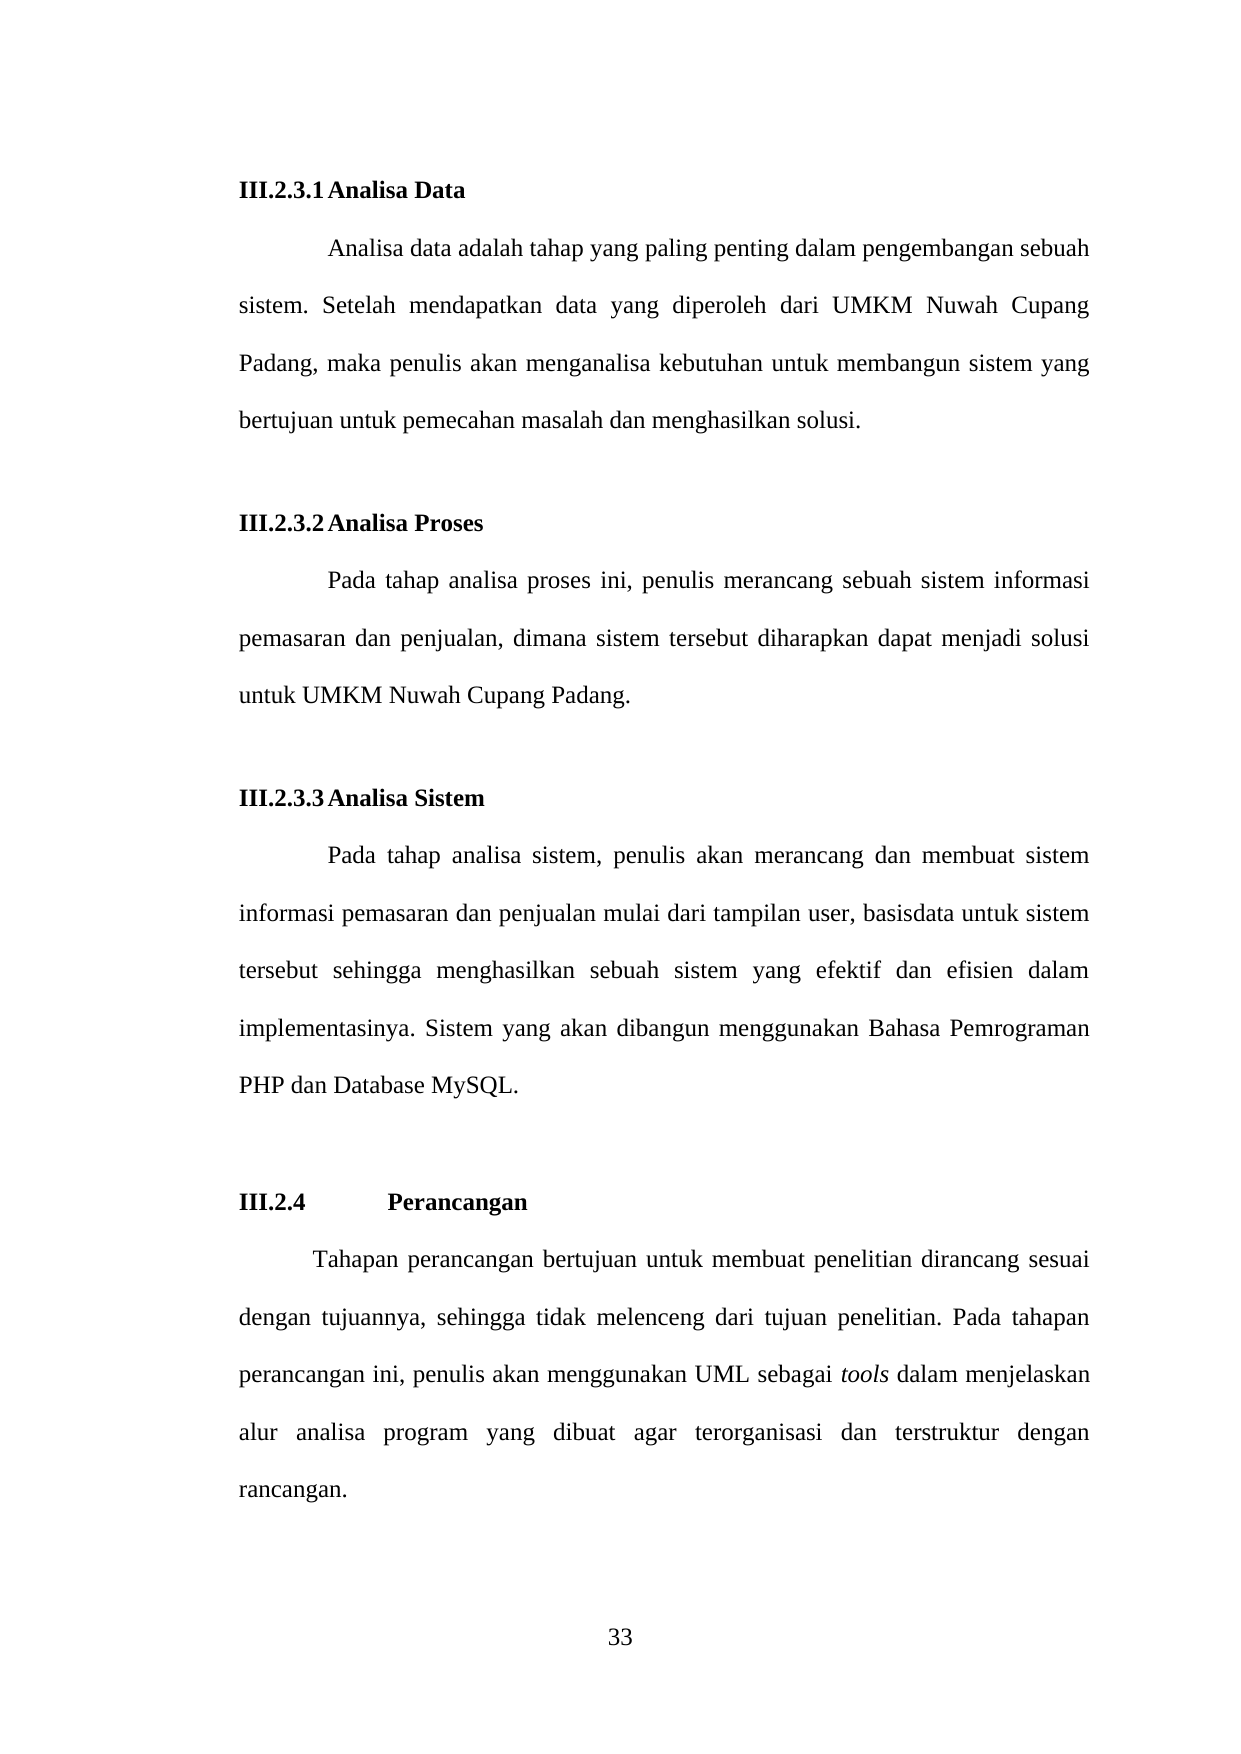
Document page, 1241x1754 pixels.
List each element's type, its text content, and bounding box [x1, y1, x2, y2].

list Tahapan perancangan bertujuan untuk membuat penelitian dirancang sesuai dengan tujuannya, sehingga tidak melenceng dari tujuan penelitian. Pada tahapan perancangan ini, penulis akan menggunakan UML sebagai tools dalam menjelaskan alur analisa program yang dibuat agar terorganisasi dan terstruktur dengan rancangan. [239, 1244, 1090, 1503]
subtitle Analisa Proses [239, 508, 1090, 537]
subtitle Perancangan [239, 1187, 1090, 1216]
list Pada tahap analisa sistem, penulis akan merancang dan membuat sistem informasi pemasaran dan penjualan mulai dari tampilan user, basisdata untuk sistem tersebut sehingga menghasilkan sebuah sistem yang efektif dan efisien dalam implementasinya. Sistem yang akan dibangun menggunakan Bahasa Pemrograman PHP dan Database MySQL. [239, 840, 1090, 1099]
subtitle Analisa Sistem [239, 783, 1090, 811]
list Analisa data adalah tahap yang paling penting dalam pengembangan sebuah sistem. Setelah mendapatkan data yang diperoleh dari UMKM Nuwah Cupang Padang, maka penulis akan menganalisa kebutuhan untuk membangun sistem yang bertujuan untuk pemecahan masalah dan menghasilkan solusi. [239, 233, 1090, 434]
subtitle Analisa Data [239, 176, 1090, 204]
list Pada tahap analisa proses ini, penulis merancang sebuah sistem informasi pemasaran dan penjualan, dimana sistem tersebut diharapkan dapat menjadi solusi untuk UMKM Nuwah Cupang Padang. [239, 565, 1090, 709]
